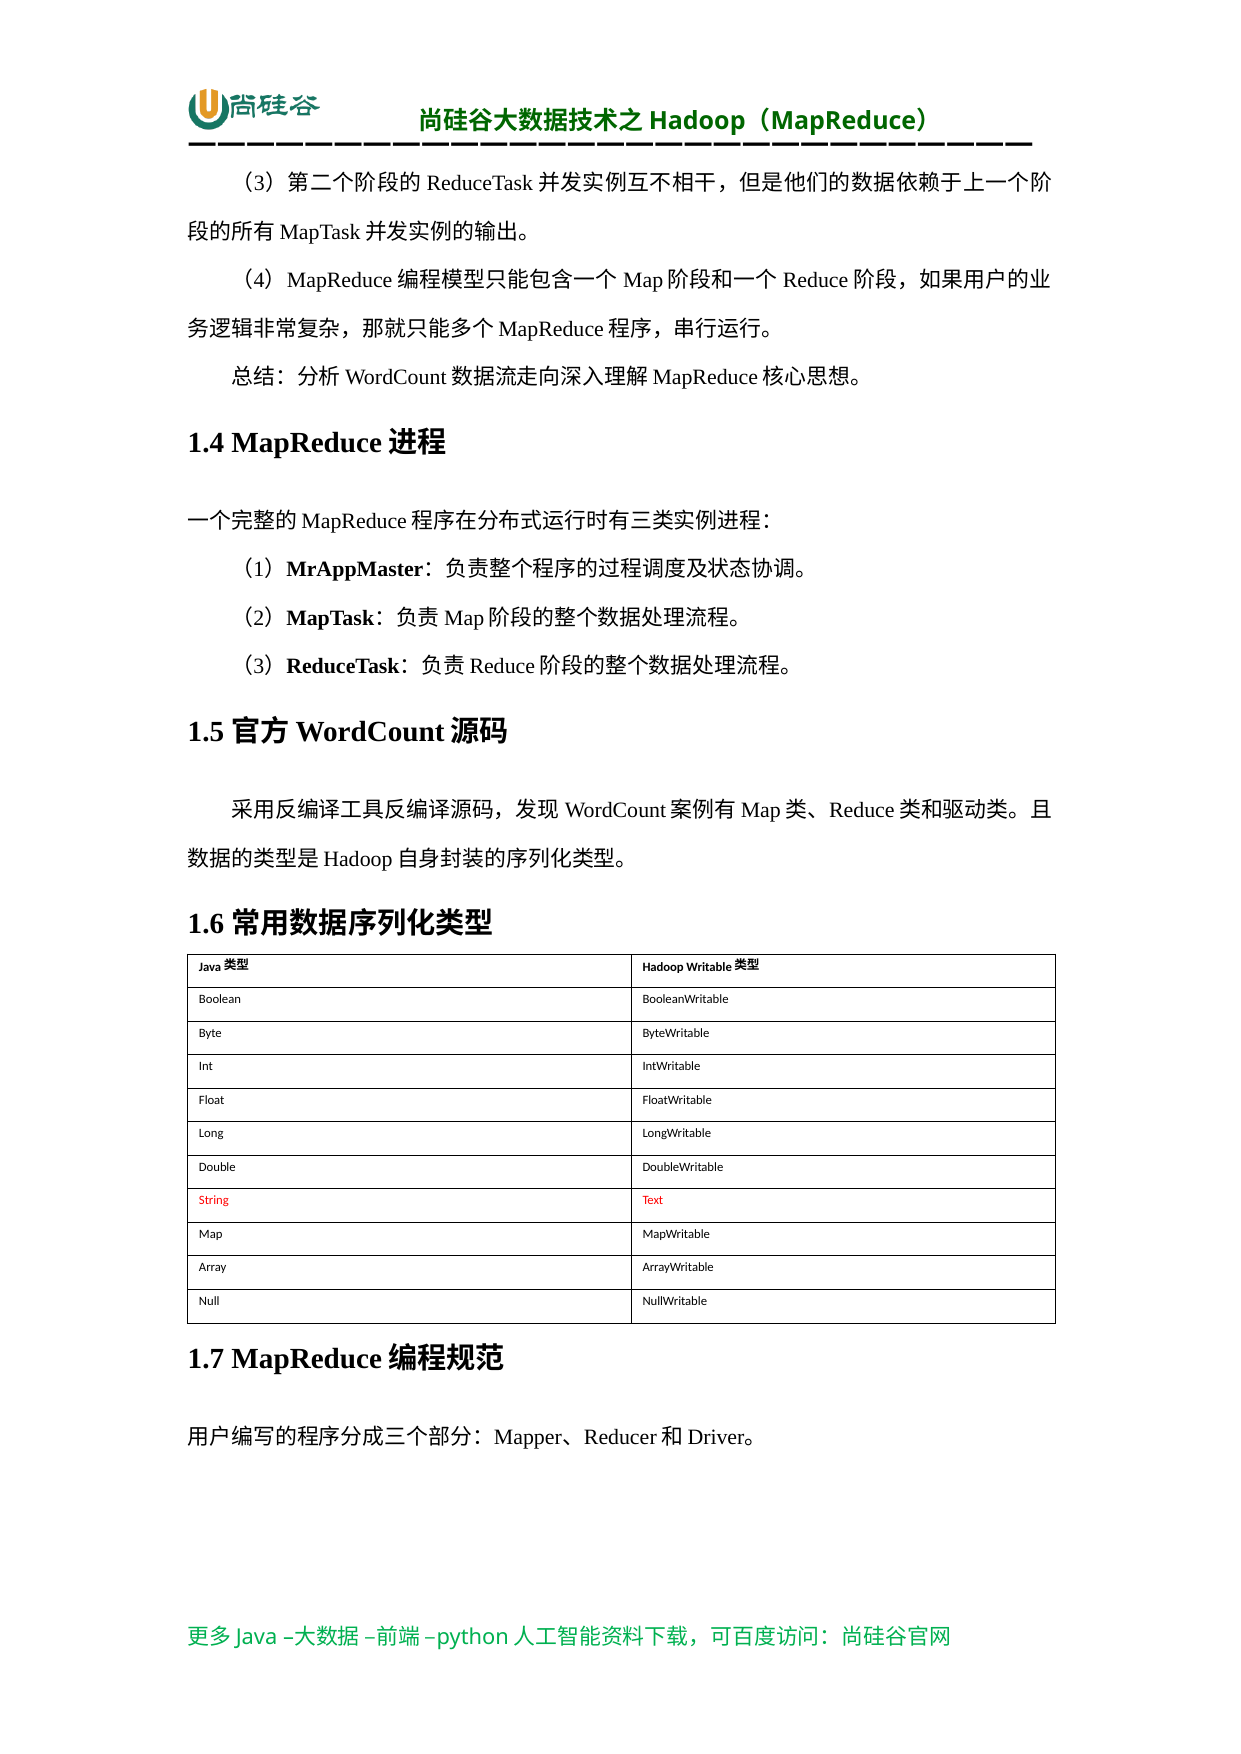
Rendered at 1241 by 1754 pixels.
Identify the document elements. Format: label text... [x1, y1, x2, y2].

text （1）MrAppMaster：负责整个程序的过程调度及状态协调。 [187, 551, 1053, 583]
table_cell MapWritable [632, 1223, 1055, 1255]
table_cell NullWritable [632, 1290, 1055, 1322]
table_cell Float [188, 1089, 631, 1121]
table_header Java类型 [188, 955, 631, 987]
table_cell ByteWritable [632, 1022, 1055, 1054]
table_cell String [188, 1189, 631, 1222]
text 总结：分析WordCount数据流走向深入理解MapReduce核心思想。 [187, 359, 1053, 391]
table_cell ArrayWritable [632, 1256, 1055, 1289]
table_cell Byte [188, 1022, 631, 1054]
table_cell Double [188, 1156, 631, 1188]
table_cell Array [188, 1256, 631, 1289]
text （4）MapReduce编程模型只能包含一个Map阶段和一个Reduce阶段，如果用户的业务逻辑非常复杂，那就只能多个MapReduce程序，串行运行。 [187, 262, 1053, 343]
table_cell Int [188, 1055, 631, 1088]
subtitle 1.7 MapReduce编程规范 [187, 1324, 1053, 1388]
table_cell Text [632, 1189, 1055, 1222]
text （3）ReduceTask：负责Reduce阶段的整个数据处理流程。 [187, 648, 1053, 680]
table_header Hadoop Writable类型 [632, 955, 1055, 987]
subtitle 1.5 官方WordCount源码 [187, 696, 1053, 761]
table_cell Long [188, 1122, 631, 1155]
table_cell LongWritable [632, 1122, 1055, 1155]
subtitle 1.4 MapReduce进程 [187, 407, 1053, 472]
table_cell Boolean [188, 988, 631, 1021]
table_cell Map [188, 1223, 631, 1255]
text 采用反编译工具反编译源码，发现WordCount案例有Map类、Reduce类和驱动类。且数据的类型是Hadoop自身封装的序列化类型。 [187, 791, 1053, 873]
table_cell FloatWritable [632, 1089, 1055, 1121]
text 用户编写的程序分成三个部分：Mapper、Reducer和Driver。 [187, 1419, 1053, 1451]
subtitle 1.6 常用数据序列化类型 [187, 888, 1053, 953]
table_cell Null [188, 1290, 631, 1322]
table_cell BooleanWritable [632, 988, 1055, 1021]
text （2）MapTask：负责Map阶段的整个数据处理流程。 [187, 599, 1053, 632]
table_cell IntWritable [632, 1055, 1055, 1088]
text 一个完整的MapReduce程序在分布式运行时有三类实例进程： [187, 503, 1053, 535]
text （3）第二个阶段的ReduceTask并发实例互不相干，但是他们的数据依赖于上一个阶段的所有MapTask并发实例的输出。 [187, 165, 1053, 246]
table_cell DoubleWritable [632, 1156, 1055, 1188]
